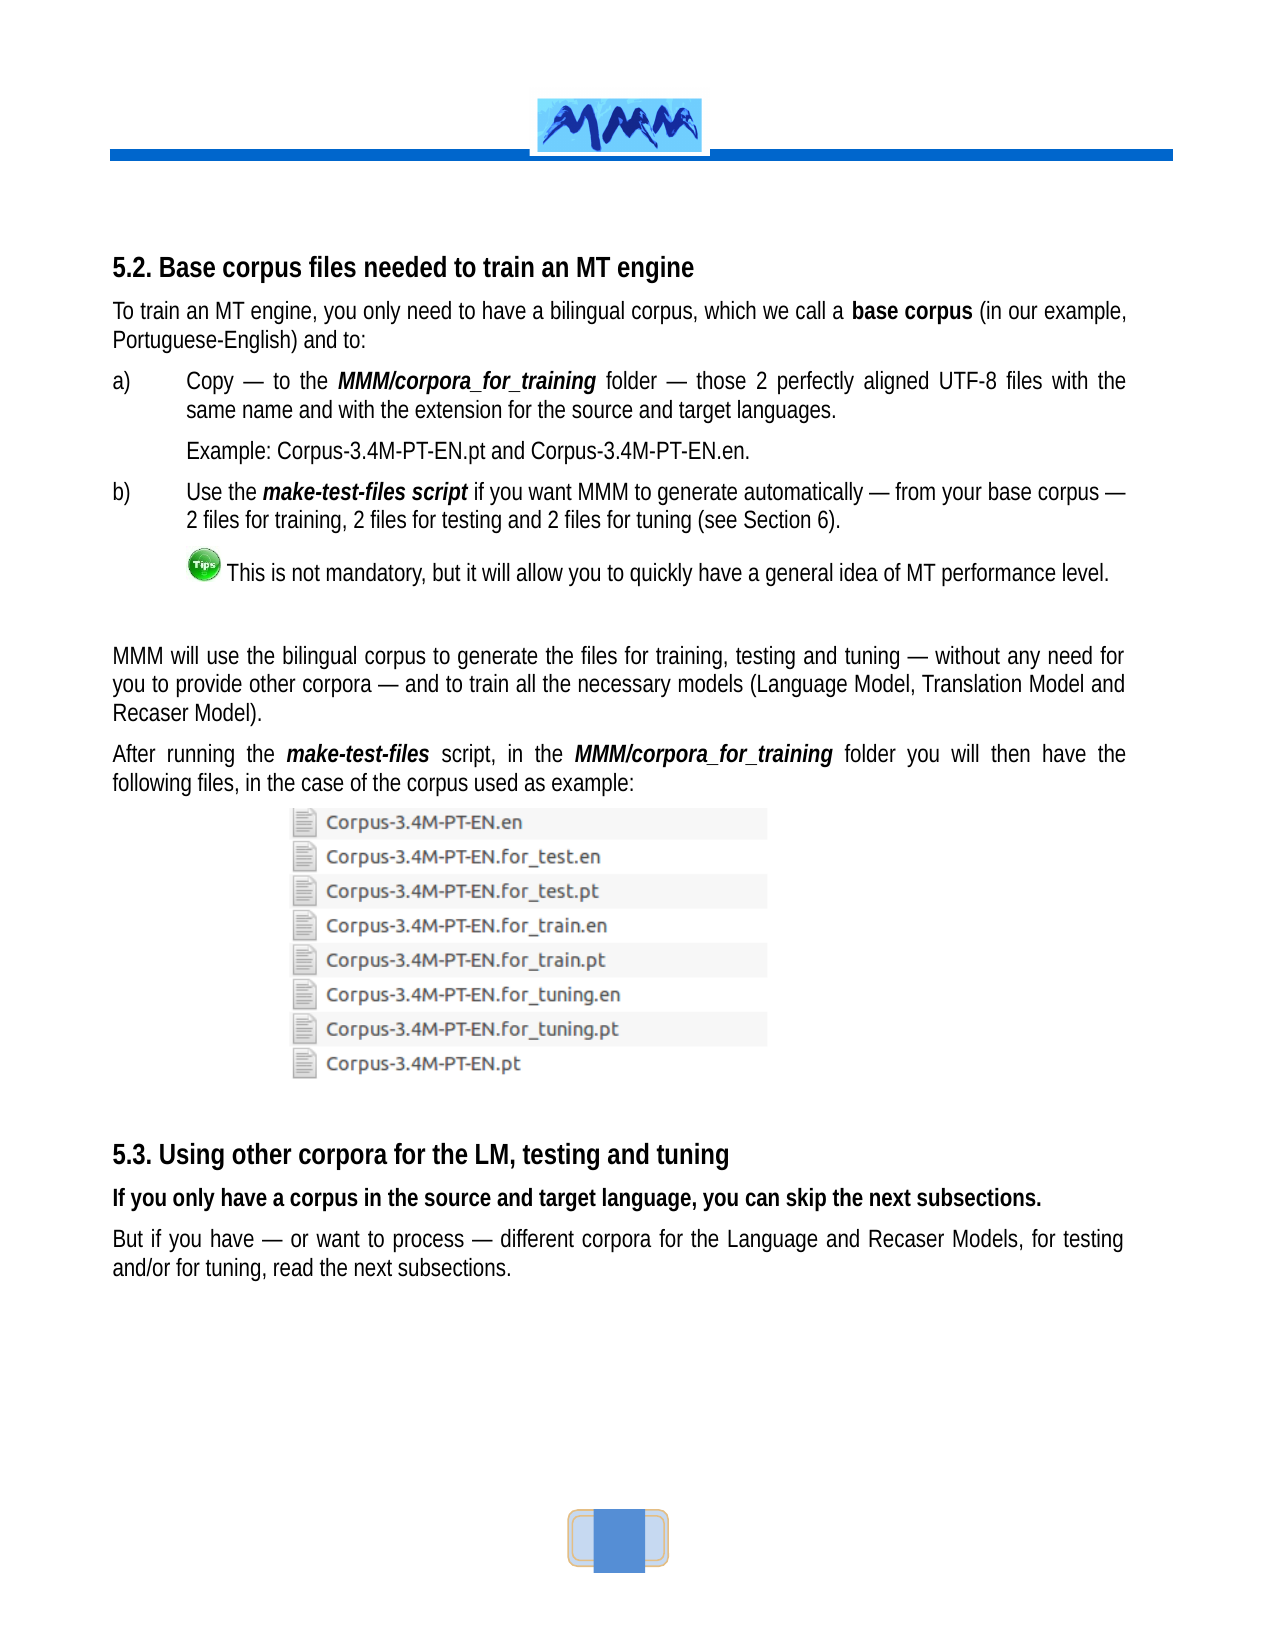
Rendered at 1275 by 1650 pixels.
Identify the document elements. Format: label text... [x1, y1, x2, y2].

text To train an MT engine, you only need to have a bilingual corpus, which we call a base corpus (in our example, Portuguese-English) and to: [112, 296, 1127, 353]
picture [186, 546, 222, 582]
text If you only have a corpus in the source and target language, you can skip the next subsections. [112, 1183, 1127, 1212]
text After running the make-test-files script, in the MMM/corpora_for_training folder you will then have the following files, in the case of the corpus used as example: [112, 739, 1127, 796]
picture [289, 808, 768, 1079]
text This is not mandatory, but it will allow you to quickly have a general idea of MT performance level. [186, 547, 1127, 587]
text But if you have — or want to process — different corpora for the Language and Recaser Models, for testing and/or for tuning, read the next subsections. [112, 1224, 1127, 1282]
text Example: Corpus-3.4M-PT-EN.pt and Corpus-3.4M-PT-EN.en. [112, 436, 1127, 464]
picture [529, 87, 710, 156]
text b) Use the make-test-files script if you want MMM to generate automatically — from your base corpus — 2 files for training, 2 files for testing and 2 files for tuning (see Section 6). [112, 477, 1127, 534]
text a) Copy — to the MMM/corpora_for_training folder — those 2 perfectly aligned UTF-8 files with the same name and with the extension for the source and target languages. [112, 366, 1127, 423]
subtitle 5.3. Using other corpora for the LM, testing and tuning [112, 1137, 1127, 1171]
subtitle 5.2. Base corpus files needed to train an MT engine [112, 250, 1127, 284]
text MMM will use the bilingual corpus to generate the files for training, testing and tuning — without any need for you to provide other corpora — and to train all the necessary models (Language Model, Translation Model and Recaser Model). [112, 641, 1127, 727]
